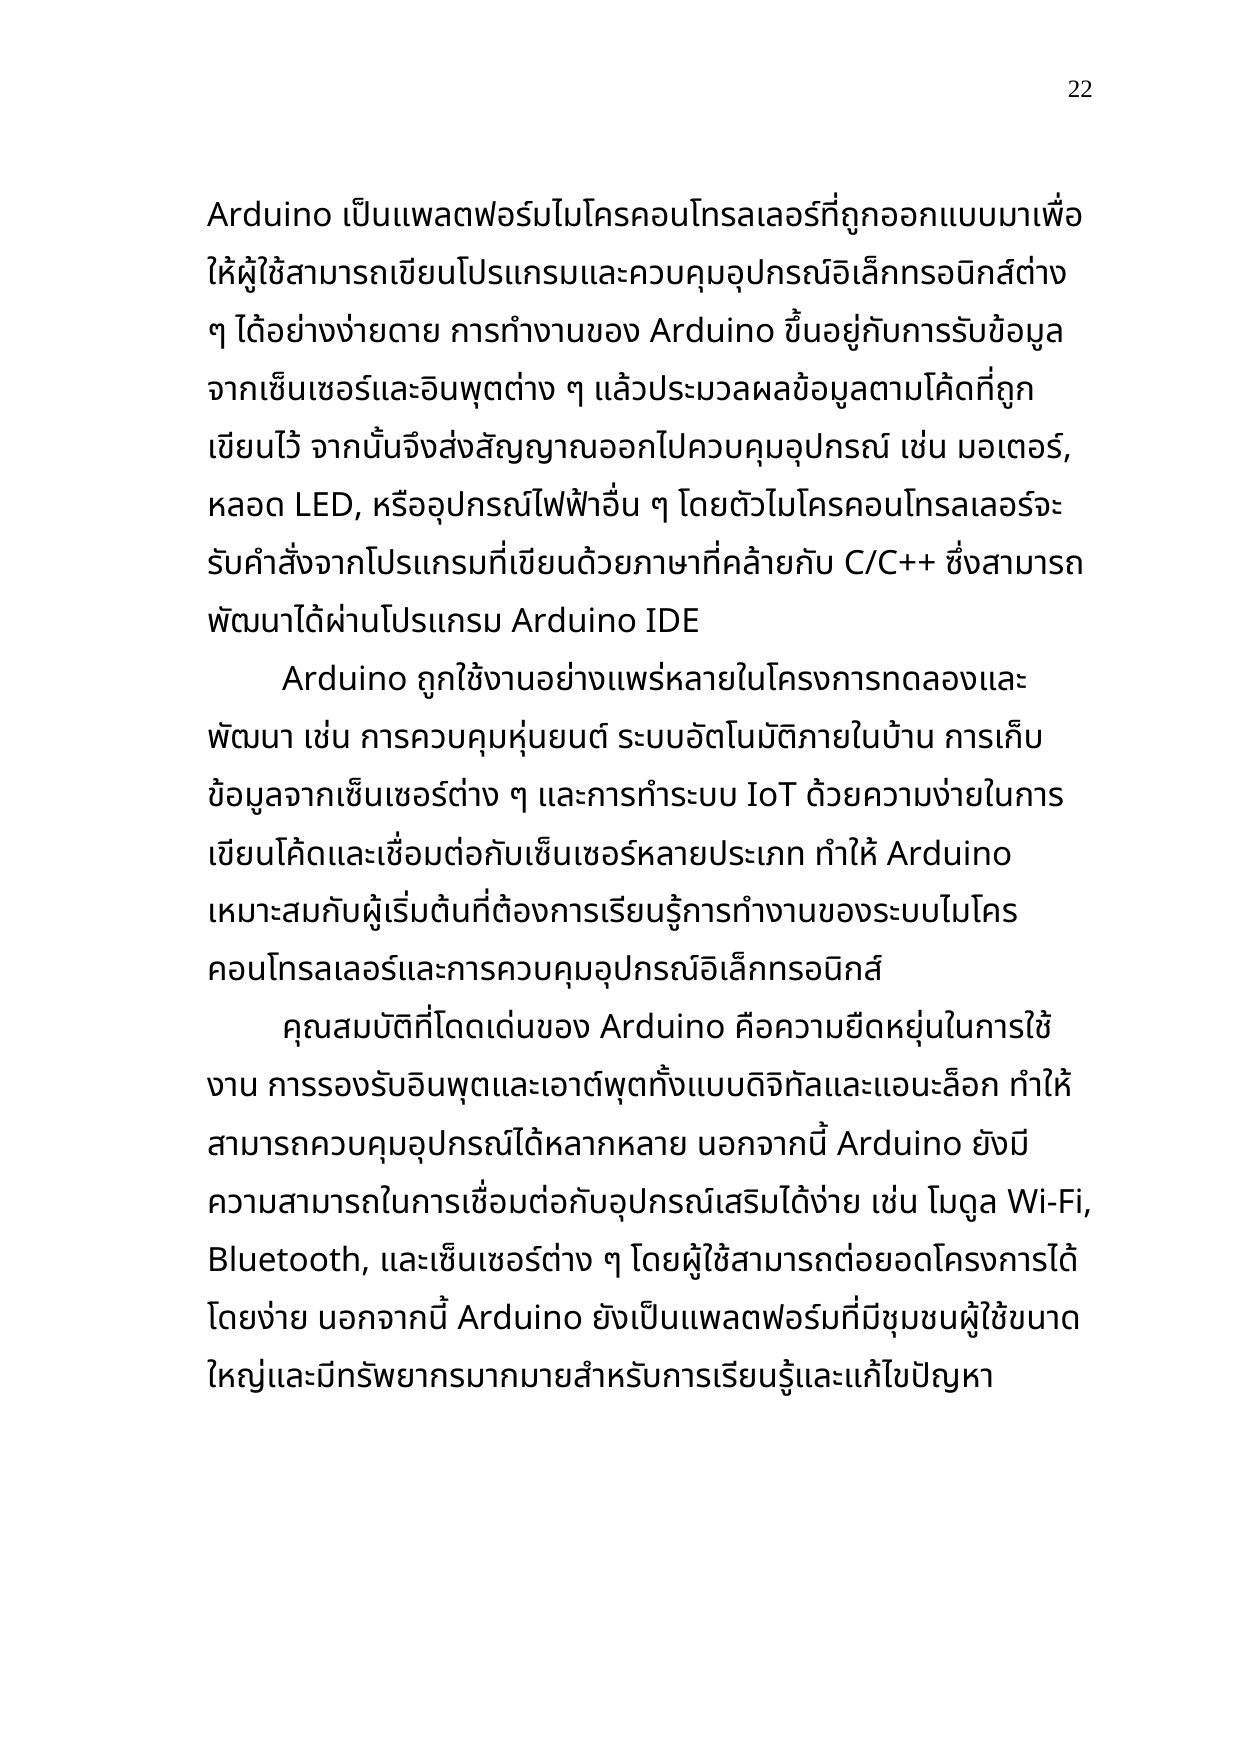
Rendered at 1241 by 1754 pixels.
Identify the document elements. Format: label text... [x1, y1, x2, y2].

list Arduino ถูกใช้งานอย่างแพร่หลายในโครงการทดลองและพัฒนา เช่น การควบคุมหุ่นยนต์ ระบบอัตโนมัติภายในบ้าน การเก็บข้อมูลจากเซ็นเซอร์ต่าง ๆ และการทำระบบ IoT ด้วยความง่ายในการเขียนโค้ดและเชื่อมต่อกับเซ็นเซอร์หลายประเภท ทำให้ Arduino เหมาะสมกับผู้เริ่มต้นที่ต้องการเรียนรู้การทำงานของระบบไมโครคอนโทรลเลอร์และการควบคุมอุปกรณ์อิเล็กทรอนิกส์ [207, 655, 1092, 996]
list Arduino เป็นแพลตฟอร์มไมโครคอนโทรลเลอร์ที่ถูกออกแบบมาเพื่อให้ผู้ใช้สามารถเขียนโปรแกรมและควบคุมอุปกรณ์อิเล็กทรอนิกส์ต่าง ๆ ได้อย่างง่ายดาย การทำงานของ Arduino ขึ้นอยู่กับการรับข้อมูลจากเซ็นเซอร์และอินพุตต่าง ๆ แล้วประมวลผลข้อมูลตามโค้ดที่ถูกเขียนไว้ จากนั้นจึงส่งสัญญาณออกไปควบคุมอุปกรณ์ เช่น มอเตอร์, หลอด LED, หรืออุปกรณ์ไฟฟ้าอื่น ๆ โดยตัวไมโครคอนโทรลเลอร์จะรับคำสั่งจากโปรแกรมที่เขียนด้วยภาษาที่คล้ายกับ C/C++ ซึ่งสามารถพัฒนาได้ผ่านโปรแกรม Arduino IDE [207, 191, 1092, 648]
list คุณสมบัติที่โดดเด่นของ Arduino คือความยืดหยุ่นในการใช้งาน การรองรับอินพุตและเอาต์พุตทั้งแบบดิจิทัลและแอนะล็อก ทำให้สามารถควบคุมอุปกรณ์ได้หลากหลาย นอกจากนี้ Arduino ยังมีความสามารถในการเชื่อมต่อกับอุปกรณ์เสริมได้ง่าย เช่น โมดูล Wi-Fi, Bluetooth, และเซ็นเซอร์ต่าง ๆ โดยผู้ใช้สามารถต่อยอดโครงการได้โดยง่าย นอกจากนี้ Arduino ยังเป็นแพลตฟอร์มที่มีชุมชนผู้ใช้ขนาดใหญ่และมีทรัพยากรมากมายสำหรับการเรียนรู้และแก้ไขปัญหา [207, 1003, 1092, 1402]
